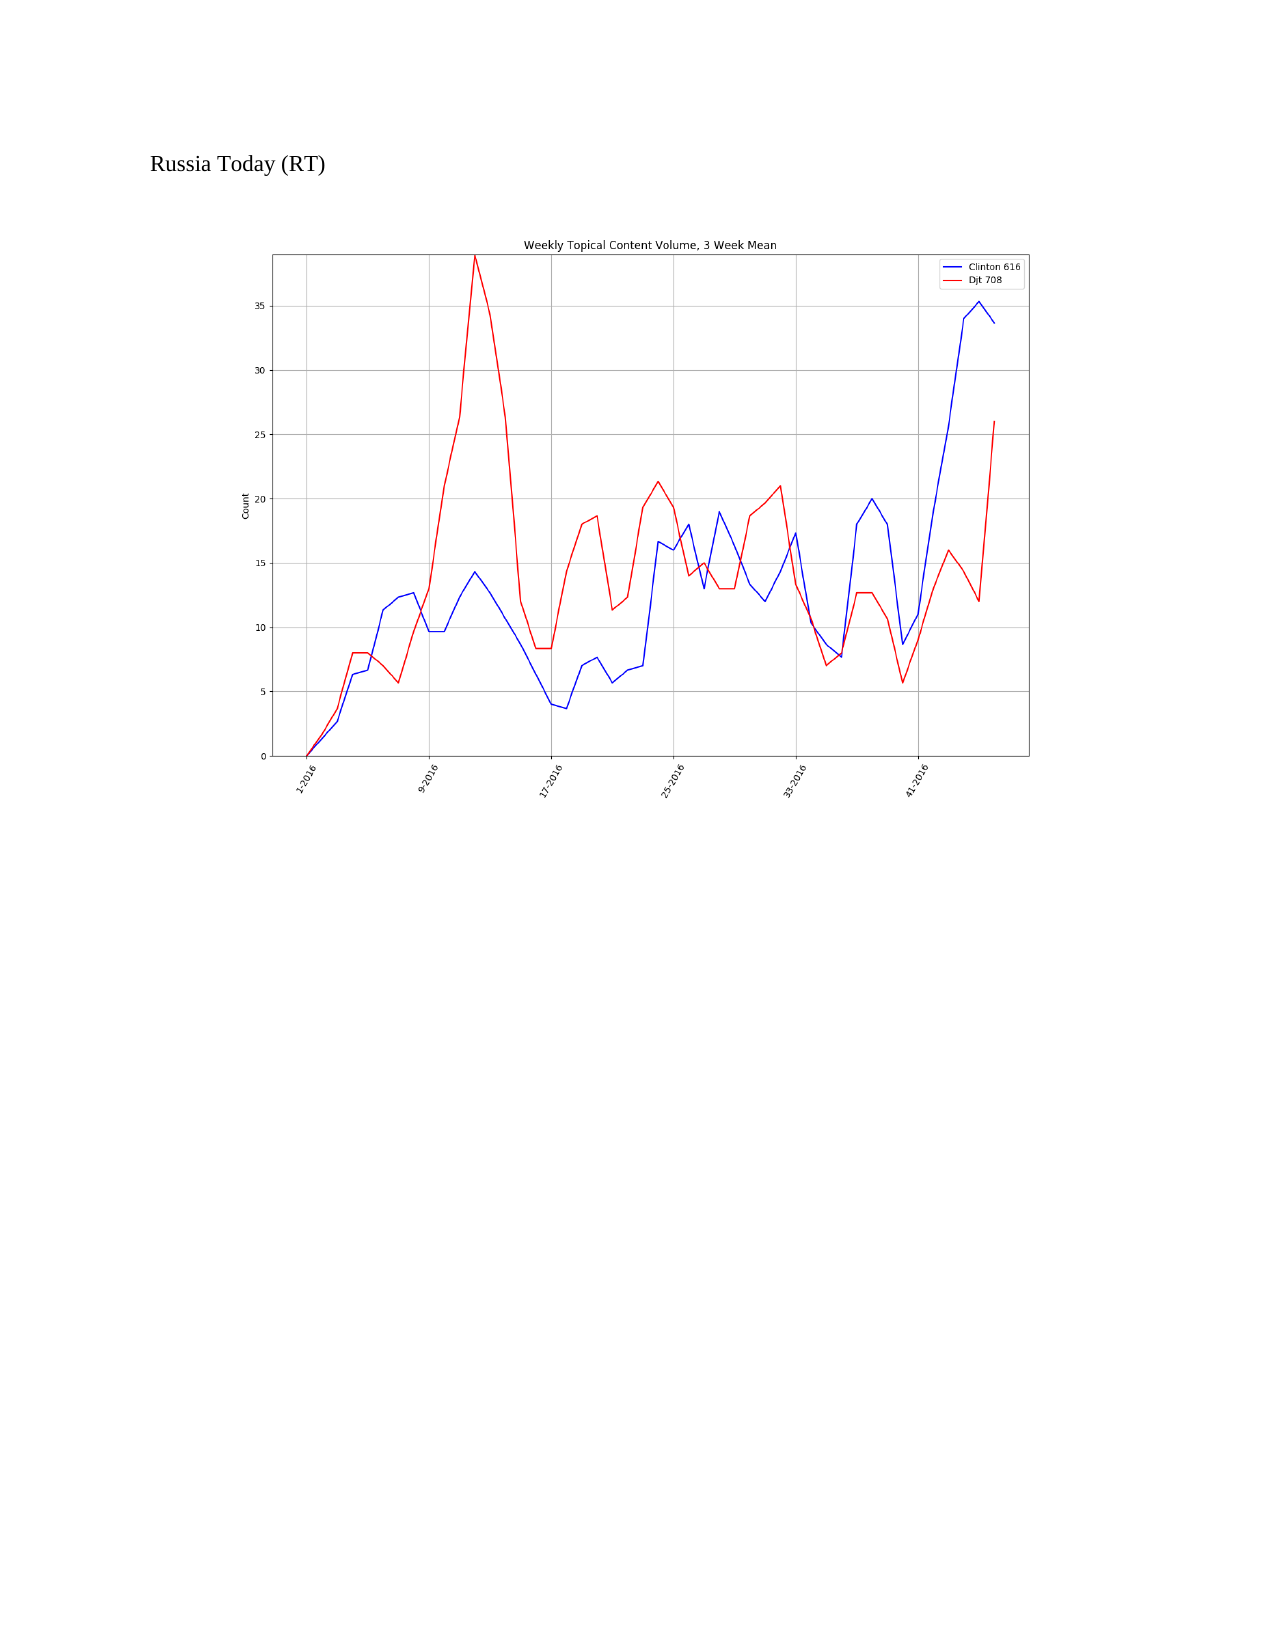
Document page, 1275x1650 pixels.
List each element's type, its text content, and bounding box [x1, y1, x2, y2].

subtitle Russia Today (RT) [150, 150, 1125, 176]
picture [150, 176, 1125, 827]
